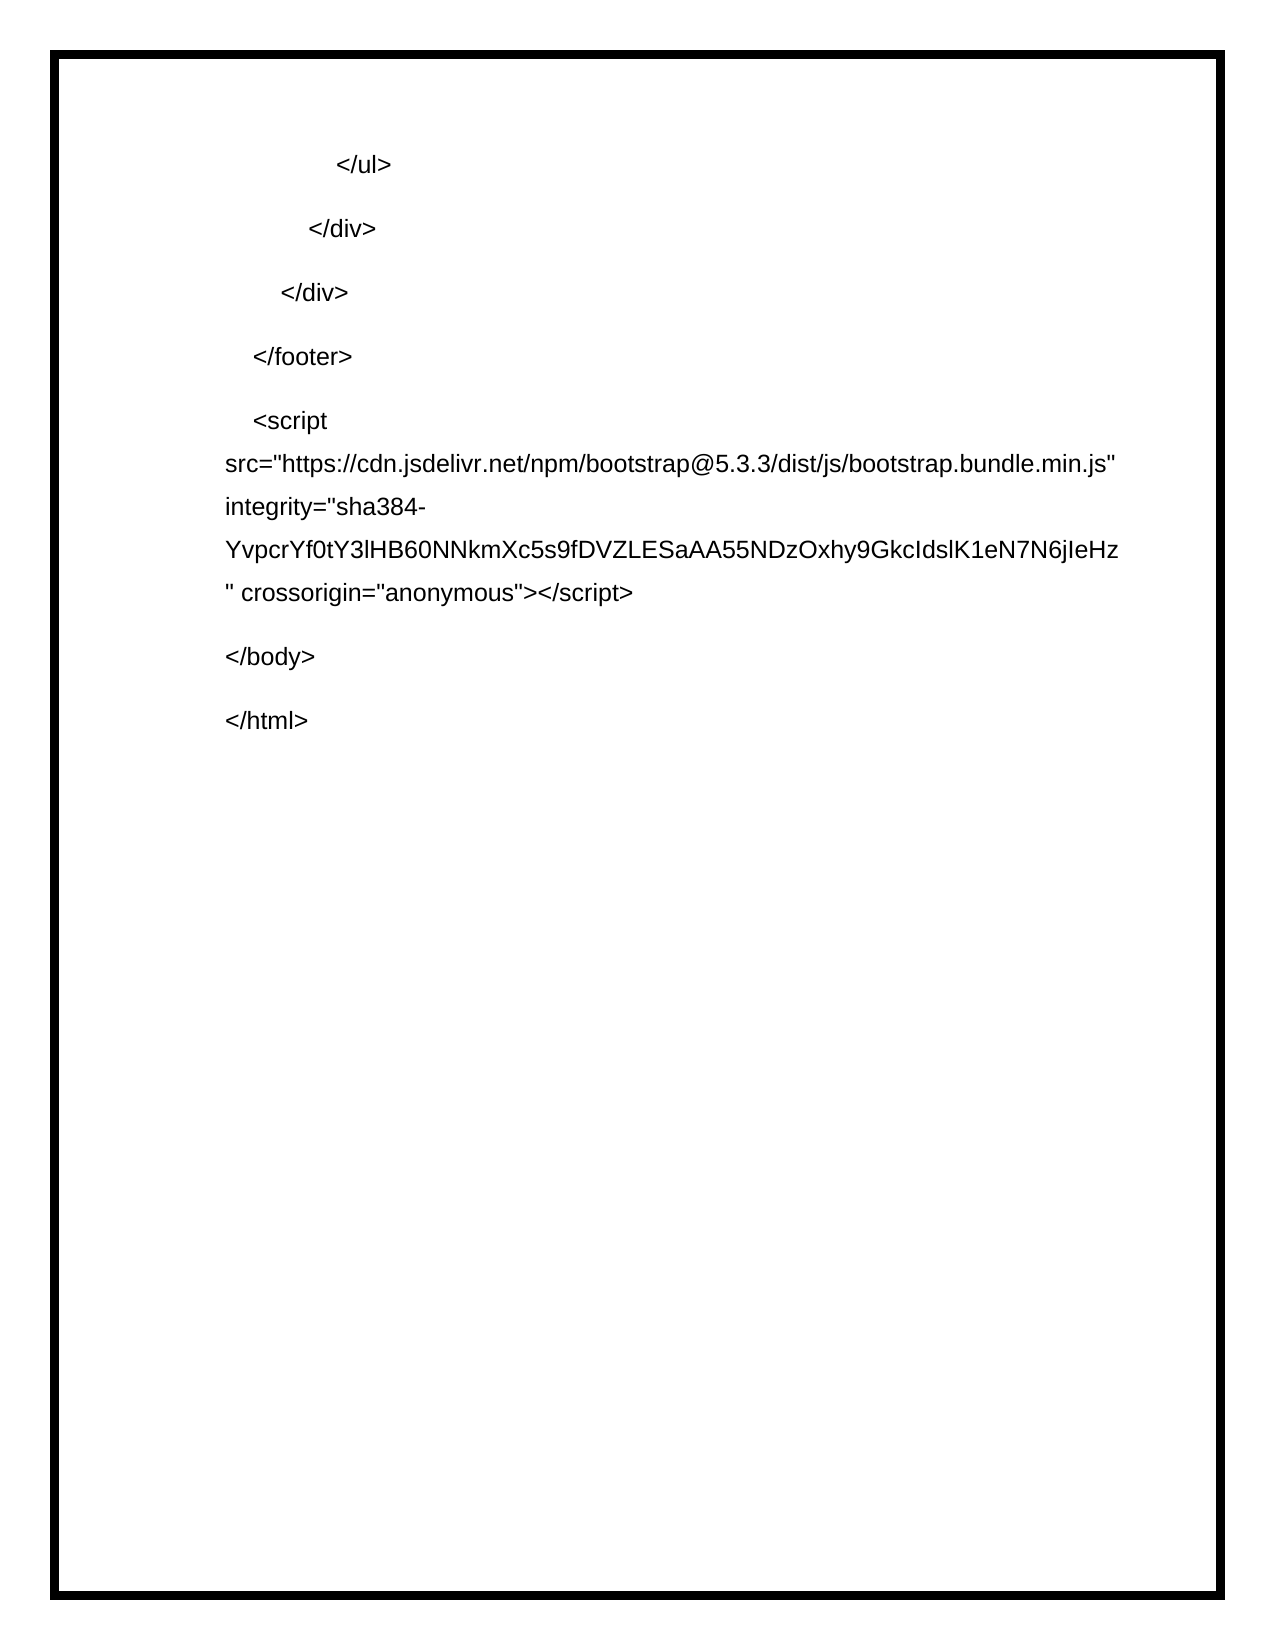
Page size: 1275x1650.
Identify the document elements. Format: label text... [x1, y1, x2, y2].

text </div> [225, 278, 1125, 307]
text </html> [225, 706, 1125, 735]
text </footer> [225, 342, 1125, 371]
text </div> [225, 214, 1125, 243]
text </ul> [225, 150, 1125, 179]
text </body> [225, 642, 1125, 671]
text <script src="https://cdn.jsdelivr.net/npm/bootstrap@5.3.3/dist/js/bootstrap.bundle.min.js" integrity="sha384-YvpcrYf0tY3lHB60NNkmXc5s9fDVZLESaAA55NDzOxhy9GkcIdslK1eN7N6jIeHz" crossorigin="anonymous"></script> [225, 406, 1125, 607]
